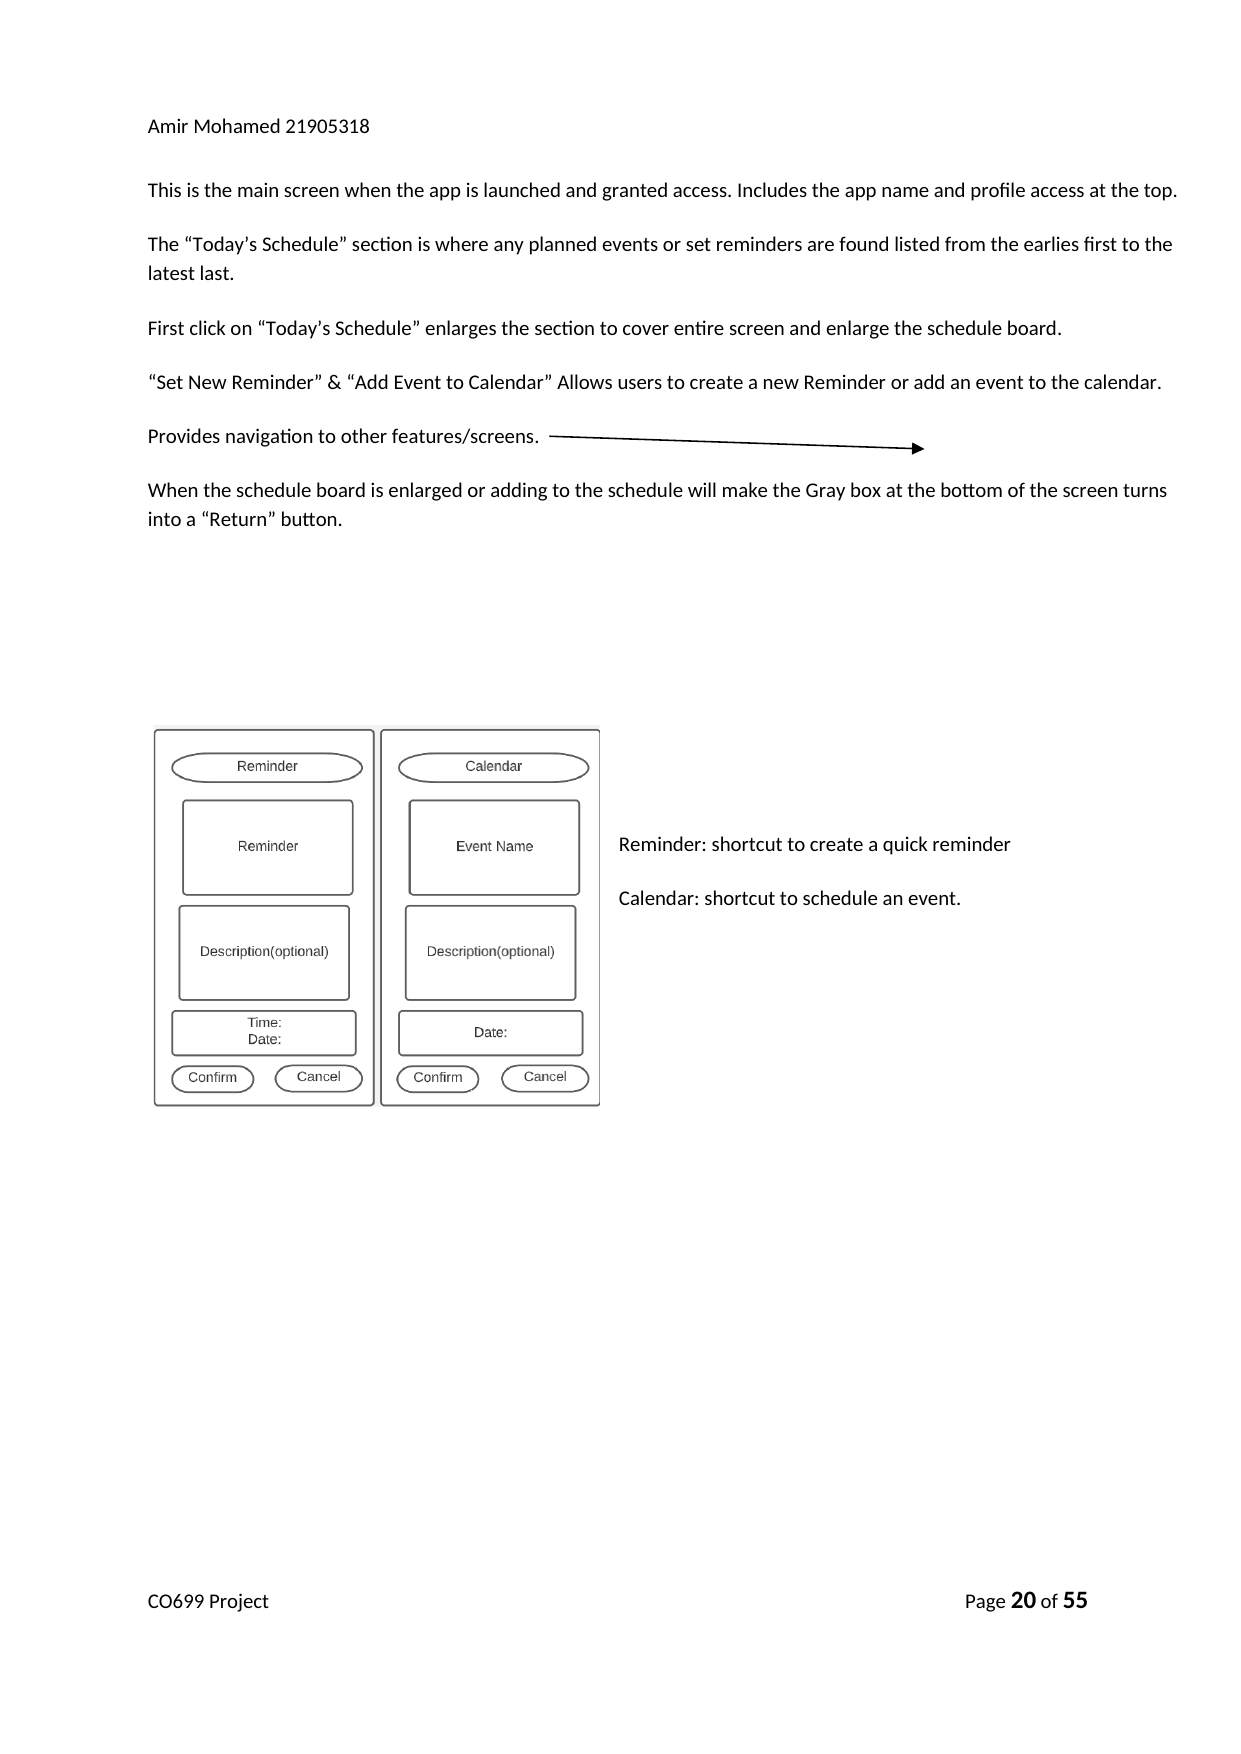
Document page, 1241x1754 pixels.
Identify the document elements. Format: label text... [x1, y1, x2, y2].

text Calendar: shortcut to schedule an event. [600, 886, 1181, 911]
text “Set New Reminder” & “Add Event to Calendar” Allows users to create a new Reminder or add an event to the calendar. [148, 369, 1181, 394]
text Reminder: shortcut to create a quick reminder [600, 831, 1181, 857]
text When the schedule board is enlarged or adding to the schedule will make the Gray box at the bottom of the screen turns into a “Return” button. [148, 477, 1181, 532]
text Provides navigation to other features/screens. [148, 423, 1181, 448]
text This is the main screen when the app is launched and granted access. Includes the app name and profile access at the top. [148, 177, 1181, 203]
picture [152, 725, 600, 1107]
text The “Today’s Schedule” section is where any planned events or set reminders are found listed from the earlies first to the latest last. [148, 231, 1181, 286]
text First click on “Today’s Schedule” enlarges the section to cover entire screen and enlarge the schedule board. [148, 315, 1181, 340]
